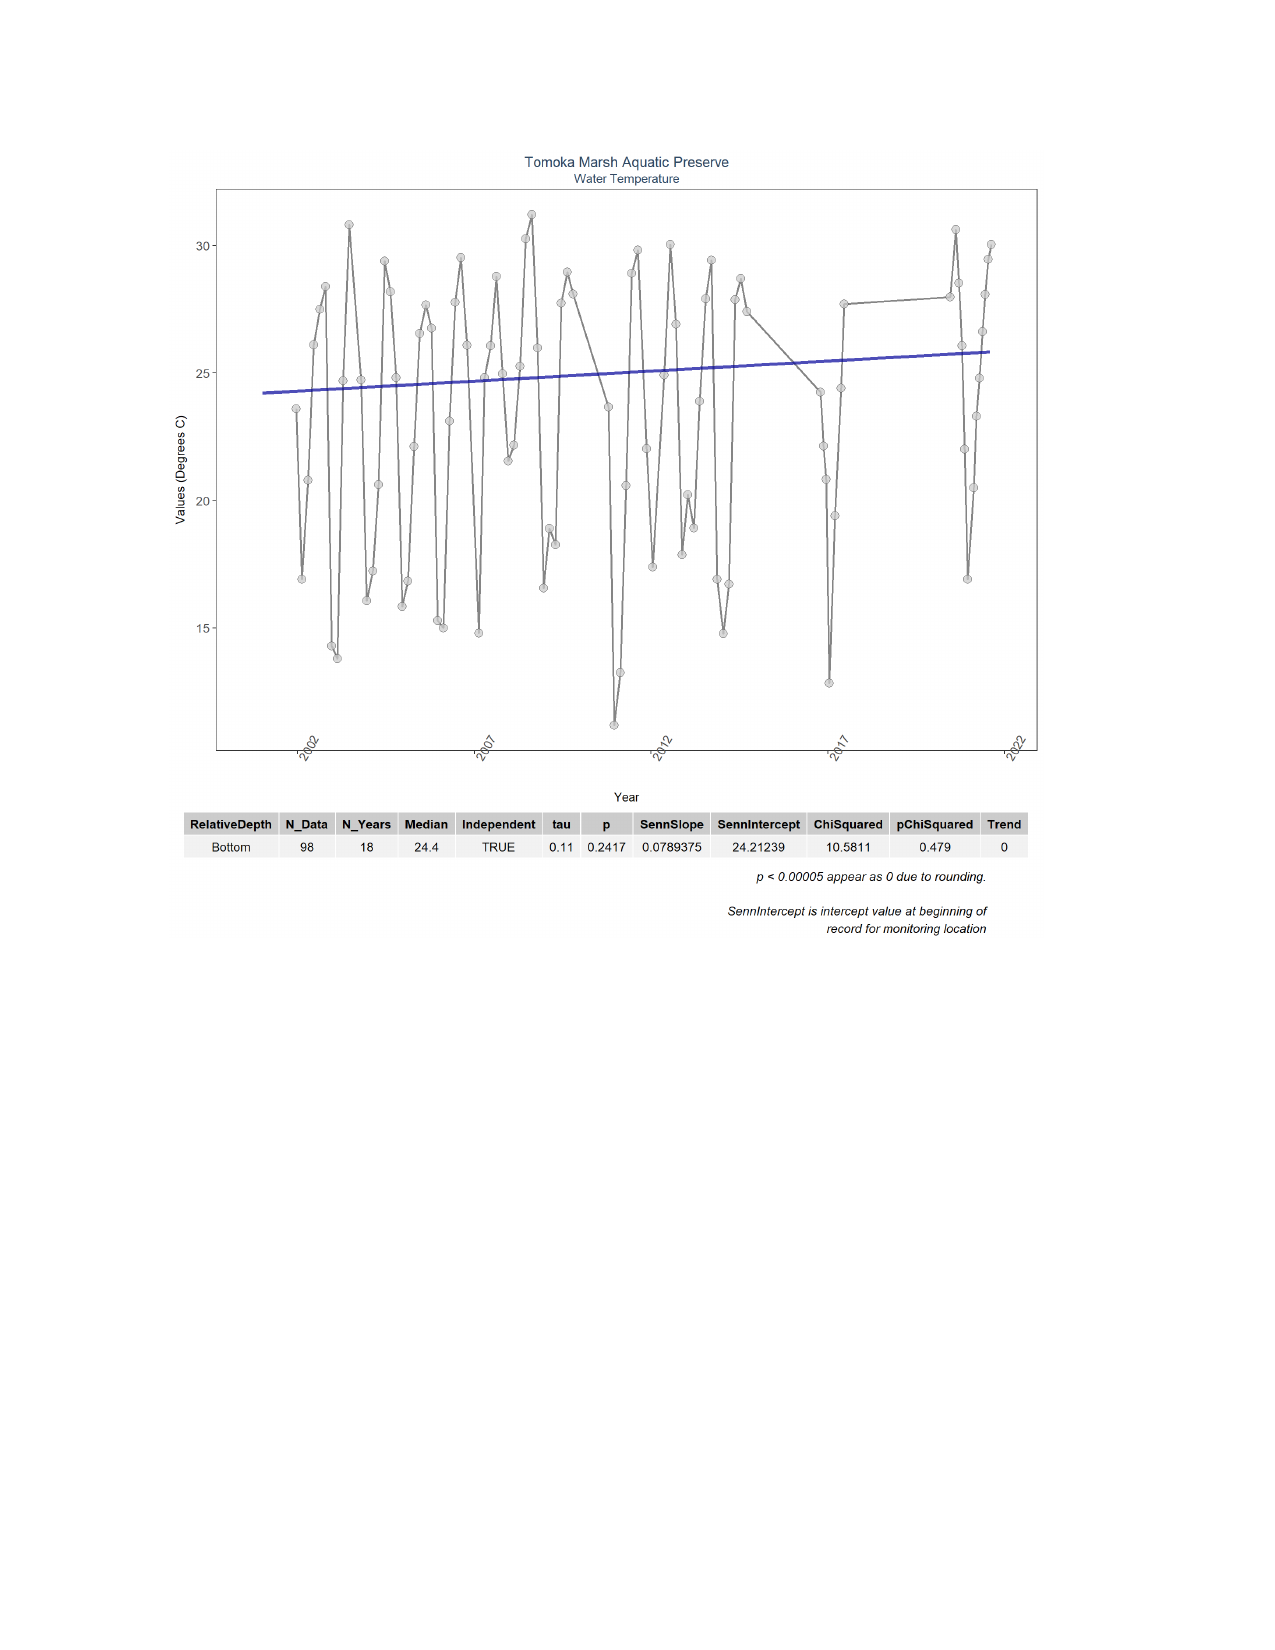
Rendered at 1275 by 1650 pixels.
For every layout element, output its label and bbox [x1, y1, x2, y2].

picture [168, 150, 1044, 938]
